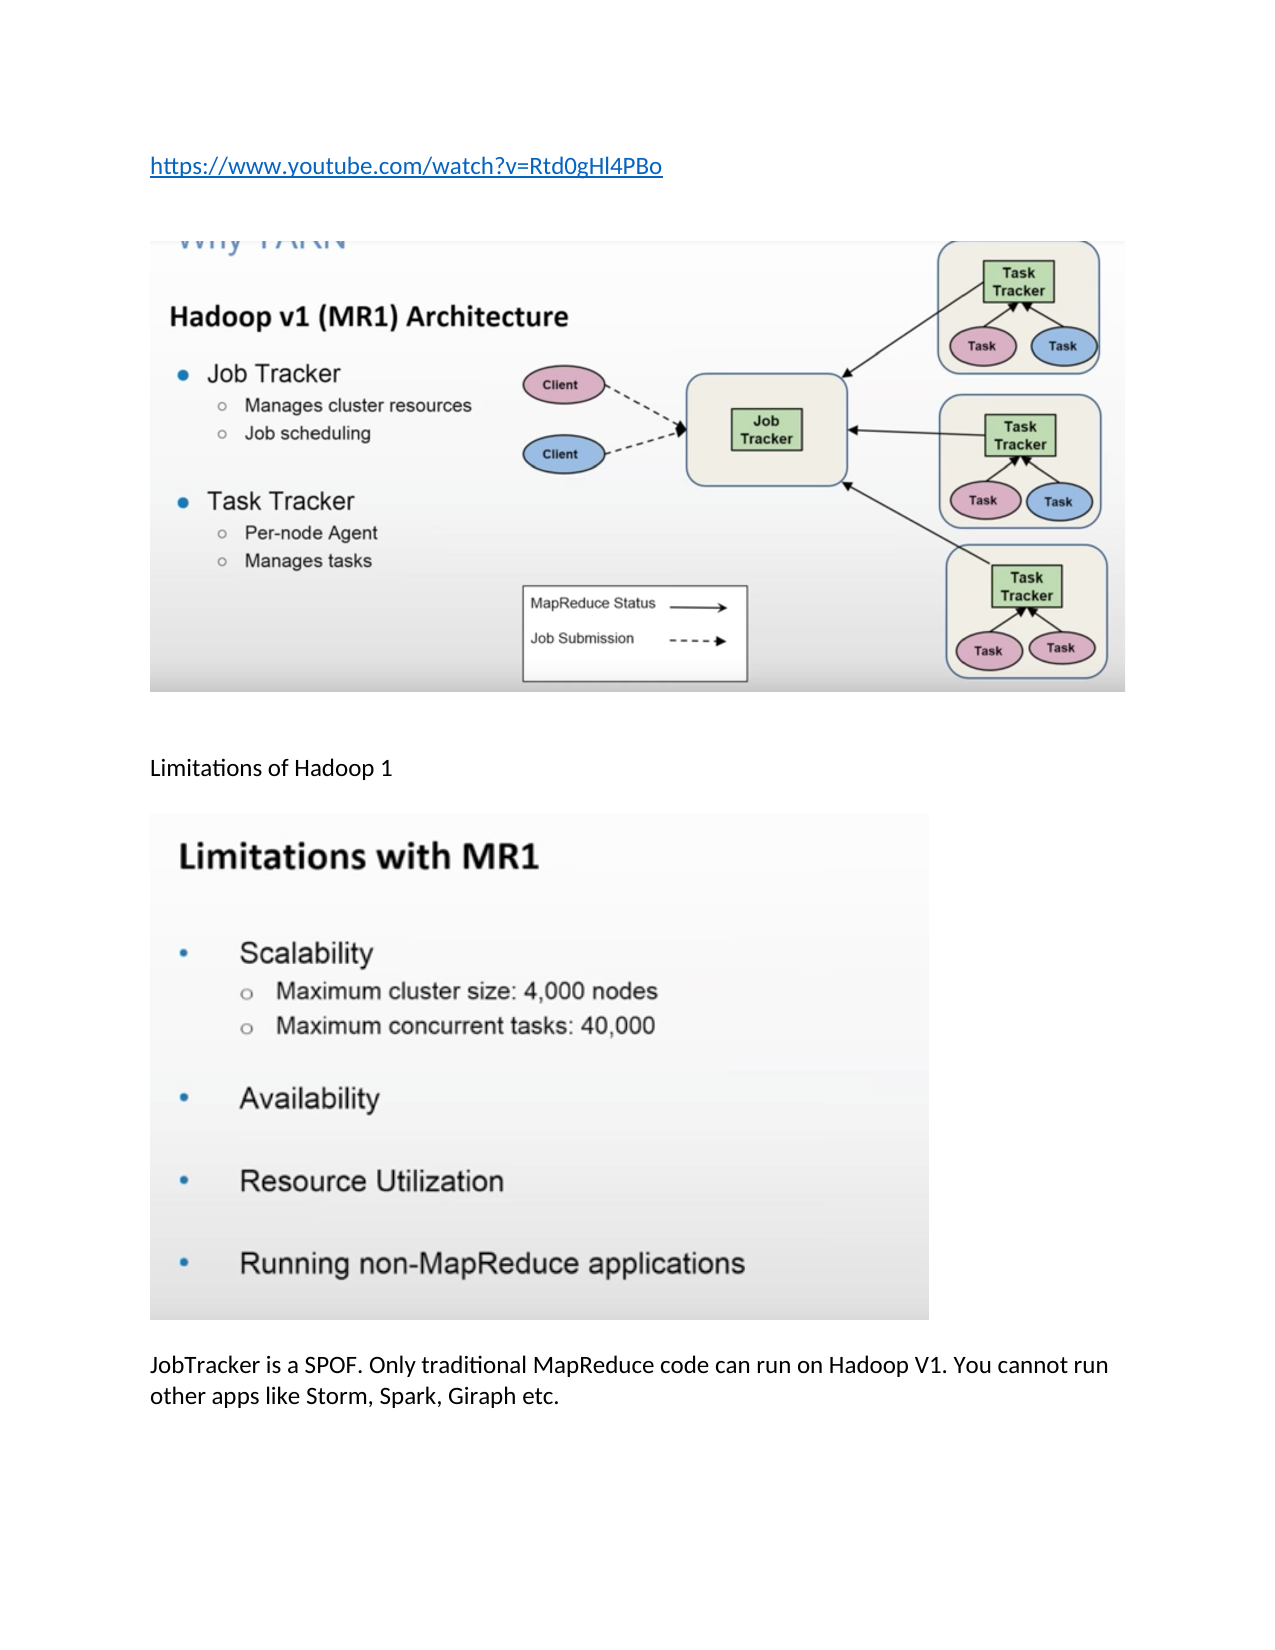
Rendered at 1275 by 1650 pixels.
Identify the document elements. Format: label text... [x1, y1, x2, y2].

text JobTracker is a SPOF. Only traditional MapReduce code can run on Hadoop V1. You cannot run other apps like Storm, Spark, Giraph etc. [150, 1350, 1125, 1411]
text https://www.youtube.com/watch?v=Rtd0gHl4PBo [150, 150, 1125, 181]
text Limitations of Hadoop 1 [150, 752, 1125, 783]
picture [150, 241, 1125, 692]
picture [150, 813, 929, 1320]
